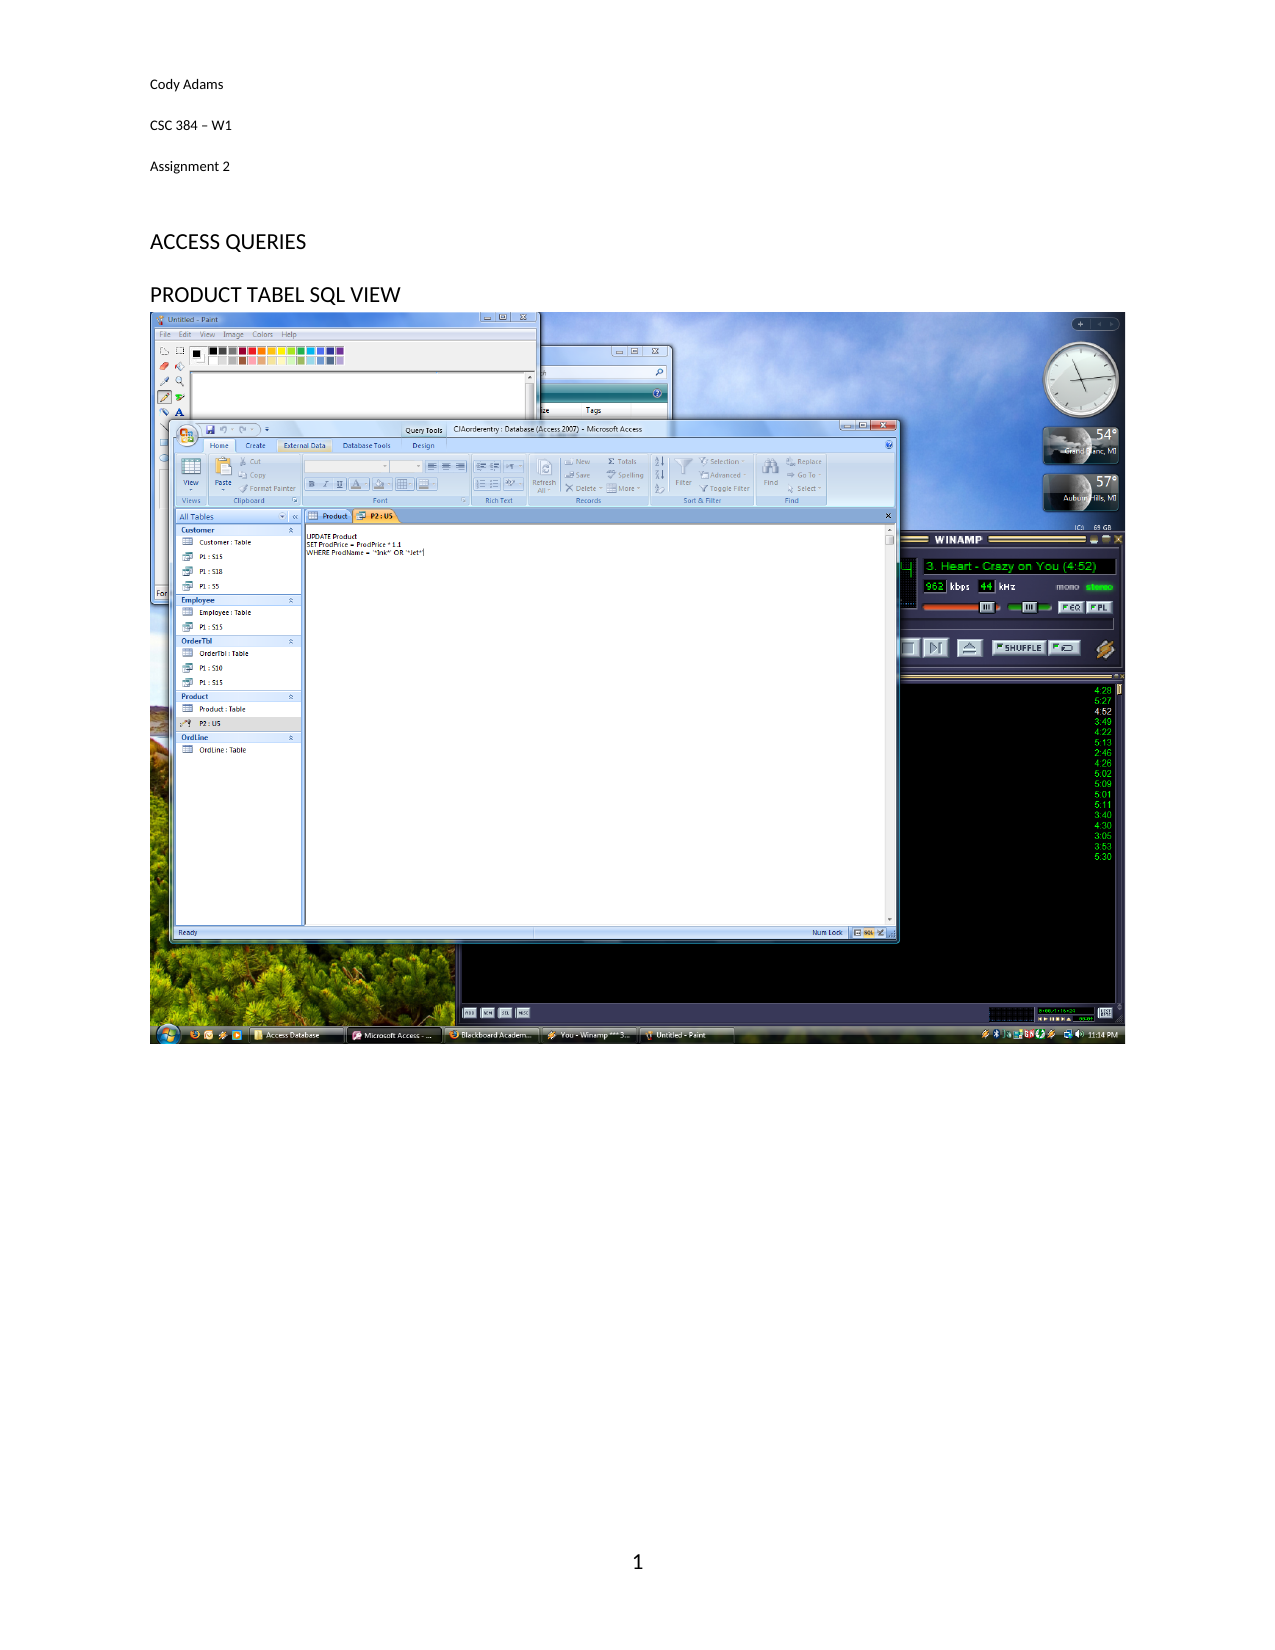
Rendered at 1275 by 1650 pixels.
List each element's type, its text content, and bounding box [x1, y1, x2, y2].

text PRODUCT TABEL SQL VIEW [150, 280, 1125, 312]
picture [150, 312, 1125, 1044]
text ACCESS QUERIES [150, 227, 1125, 255]
